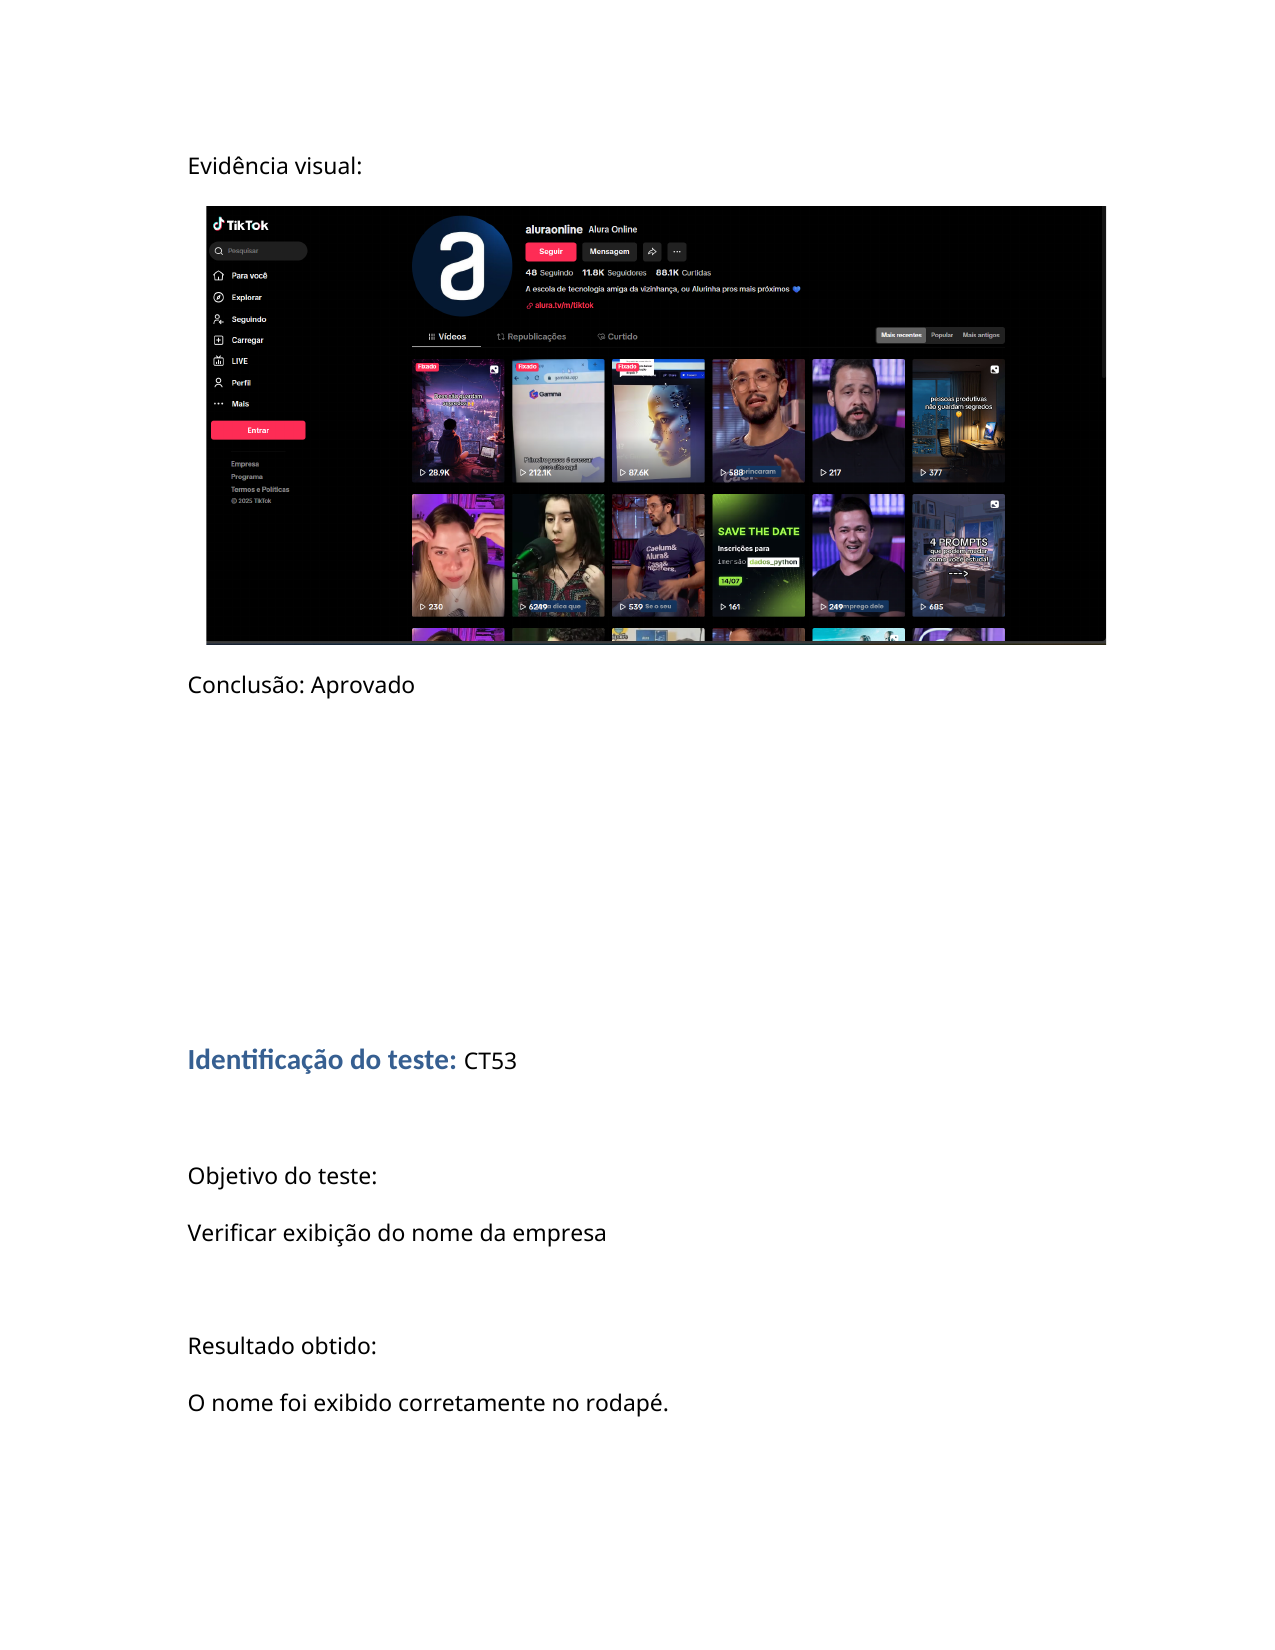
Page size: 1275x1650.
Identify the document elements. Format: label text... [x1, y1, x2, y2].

text Verificar exibição do nome da empresa [187, 1217, 1087, 1248]
text Conclusão: Aprovado [187, 669, 1087, 700]
text O nome foi exibido corretamente no rodapé. [187, 1387, 1087, 1418]
text Evidência visual: [187, 150, 1087, 181]
text Resultado obtido: [187, 1330, 1087, 1361]
text Identificação do teste: CT53 [187, 1041, 1087, 1077]
text Objetivo do teste: [187, 1160, 1087, 1191]
